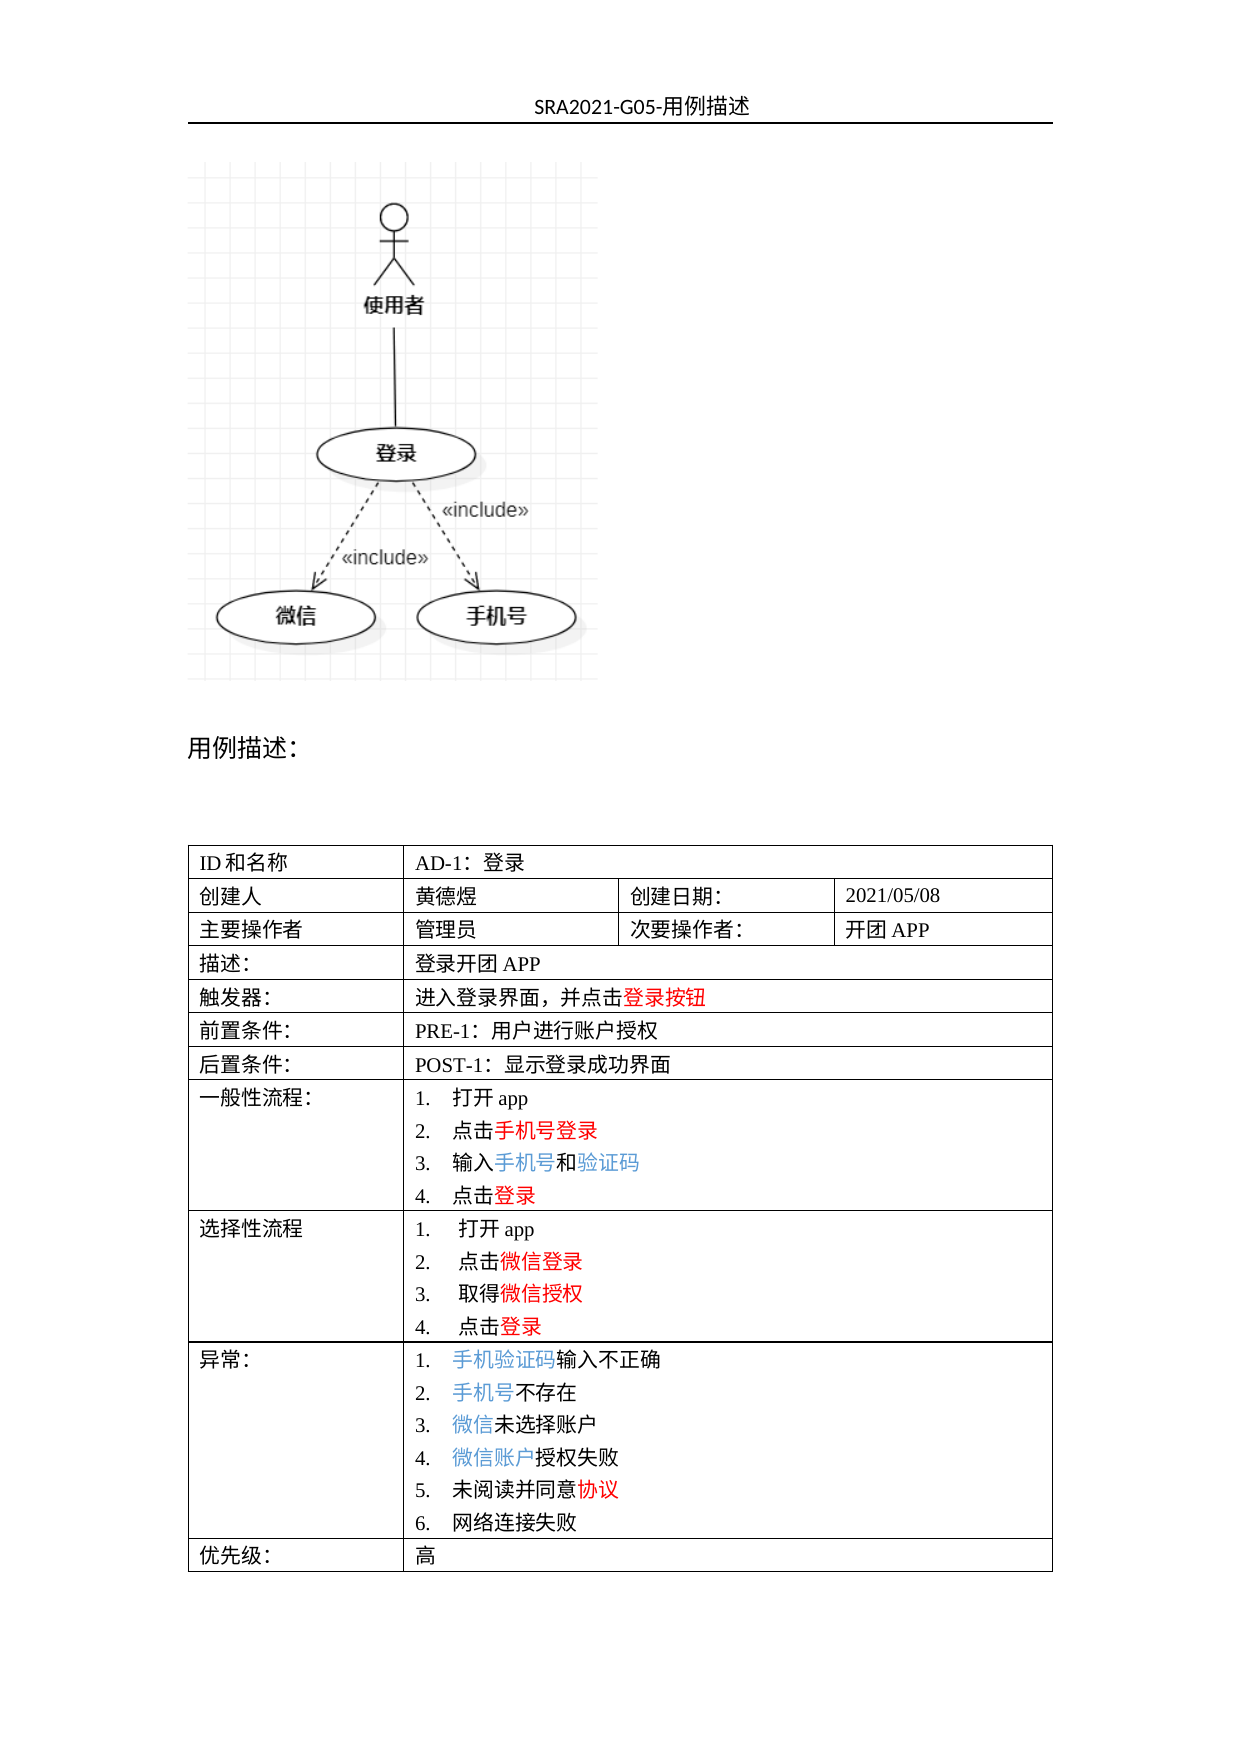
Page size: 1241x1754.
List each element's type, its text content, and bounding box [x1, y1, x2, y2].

table_cell 触发器： [189, 980, 403, 1012]
table_cell 进入登录界面，并点击登录按钮 [404, 980, 1052, 1012]
text 用例描述： [187, 714, 1053, 779]
table_cell 手机验证码输入不正确 手机号不存在 微信未选择账户 微信账户授权失败 未阅读并同意协议 网络连接失败 [404, 1343, 1052, 1537]
table_cell 打开app 点击微信登录 取得微信授权 点击登录 [404, 1211, 1052, 1341]
table_cell 高 [404, 1539, 1052, 1571]
table_cell 创建日期： [619, 879, 834, 912]
table_cell 登录开团APP [404, 946, 1052, 979]
table_cell 管理员 [404, 913, 618, 945]
table_cell 描述： [189, 946, 403, 979]
table_cell 异常： [189, 1343, 403, 1537]
table_cell 主要操作者 [189, 913, 403, 945]
table_header ID和名称 [189, 846, 403, 878]
table_cell 后置条件： [189, 1047, 403, 1079]
table_cell 打开app 点击手机号登录 输入手机号和验证码 点击登录 [404, 1080, 1052, 1210]
table_cell 黄德煜 [404, 879, 618, 912]
table_cell 一般性流程： [189, 1080, 403, 1210]
table_cell 开团APP [835, 913, 1052, 945]
table_cell 2021/05/08 [835, 879, 1052, 912]
table_header AD-1：登录 [404, 846, 1052, 878]
table_cell 创建人 [189, 879, 403, 912]
table_cell 优先级： [189, 1539, 403, 1571]
table_cell 前置条件： [189, 1013, 403, 1046]
table_cell POST-1：显示登录成功界面 [404, 1047, 1052, 1079]
table_cell 选择性流程 [189, 1211, 403, 1341]
table_cell 次要操作者： [619, 913, 834, 945]
table_cell PRE-1：用户进行账户授权 [404, 1013, 1052, 1046]
picture [187, 162, 598, 681]
